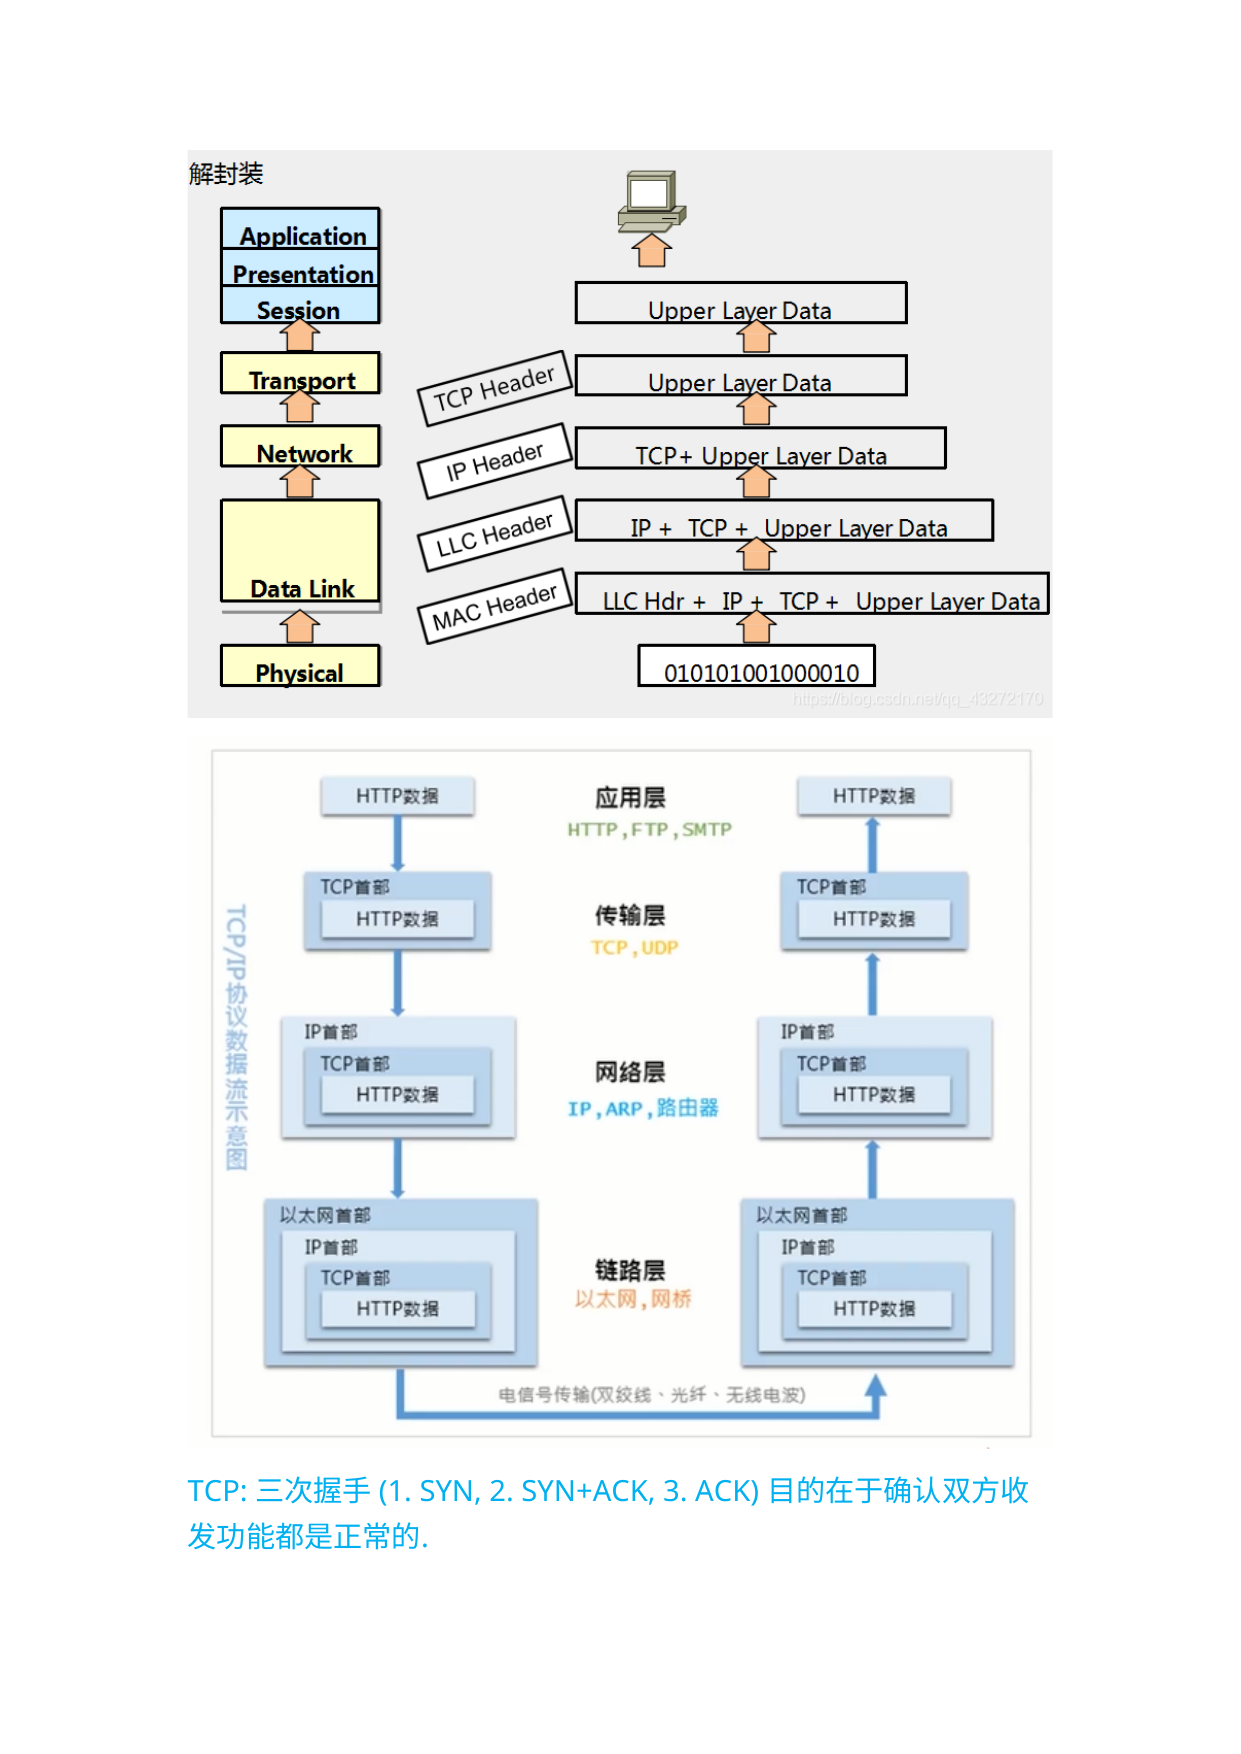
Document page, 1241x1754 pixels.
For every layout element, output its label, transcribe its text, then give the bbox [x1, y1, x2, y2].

picture [187, 736, 1053, 1449]
picture [187, 150, 1053, 718]
text TCP: 三次握手 (1. SYN, 2. SYN+ACK, 3. ACK) 目的在于确认双方收发功能都是正常的. [187, 1467, 1053, 1556]
